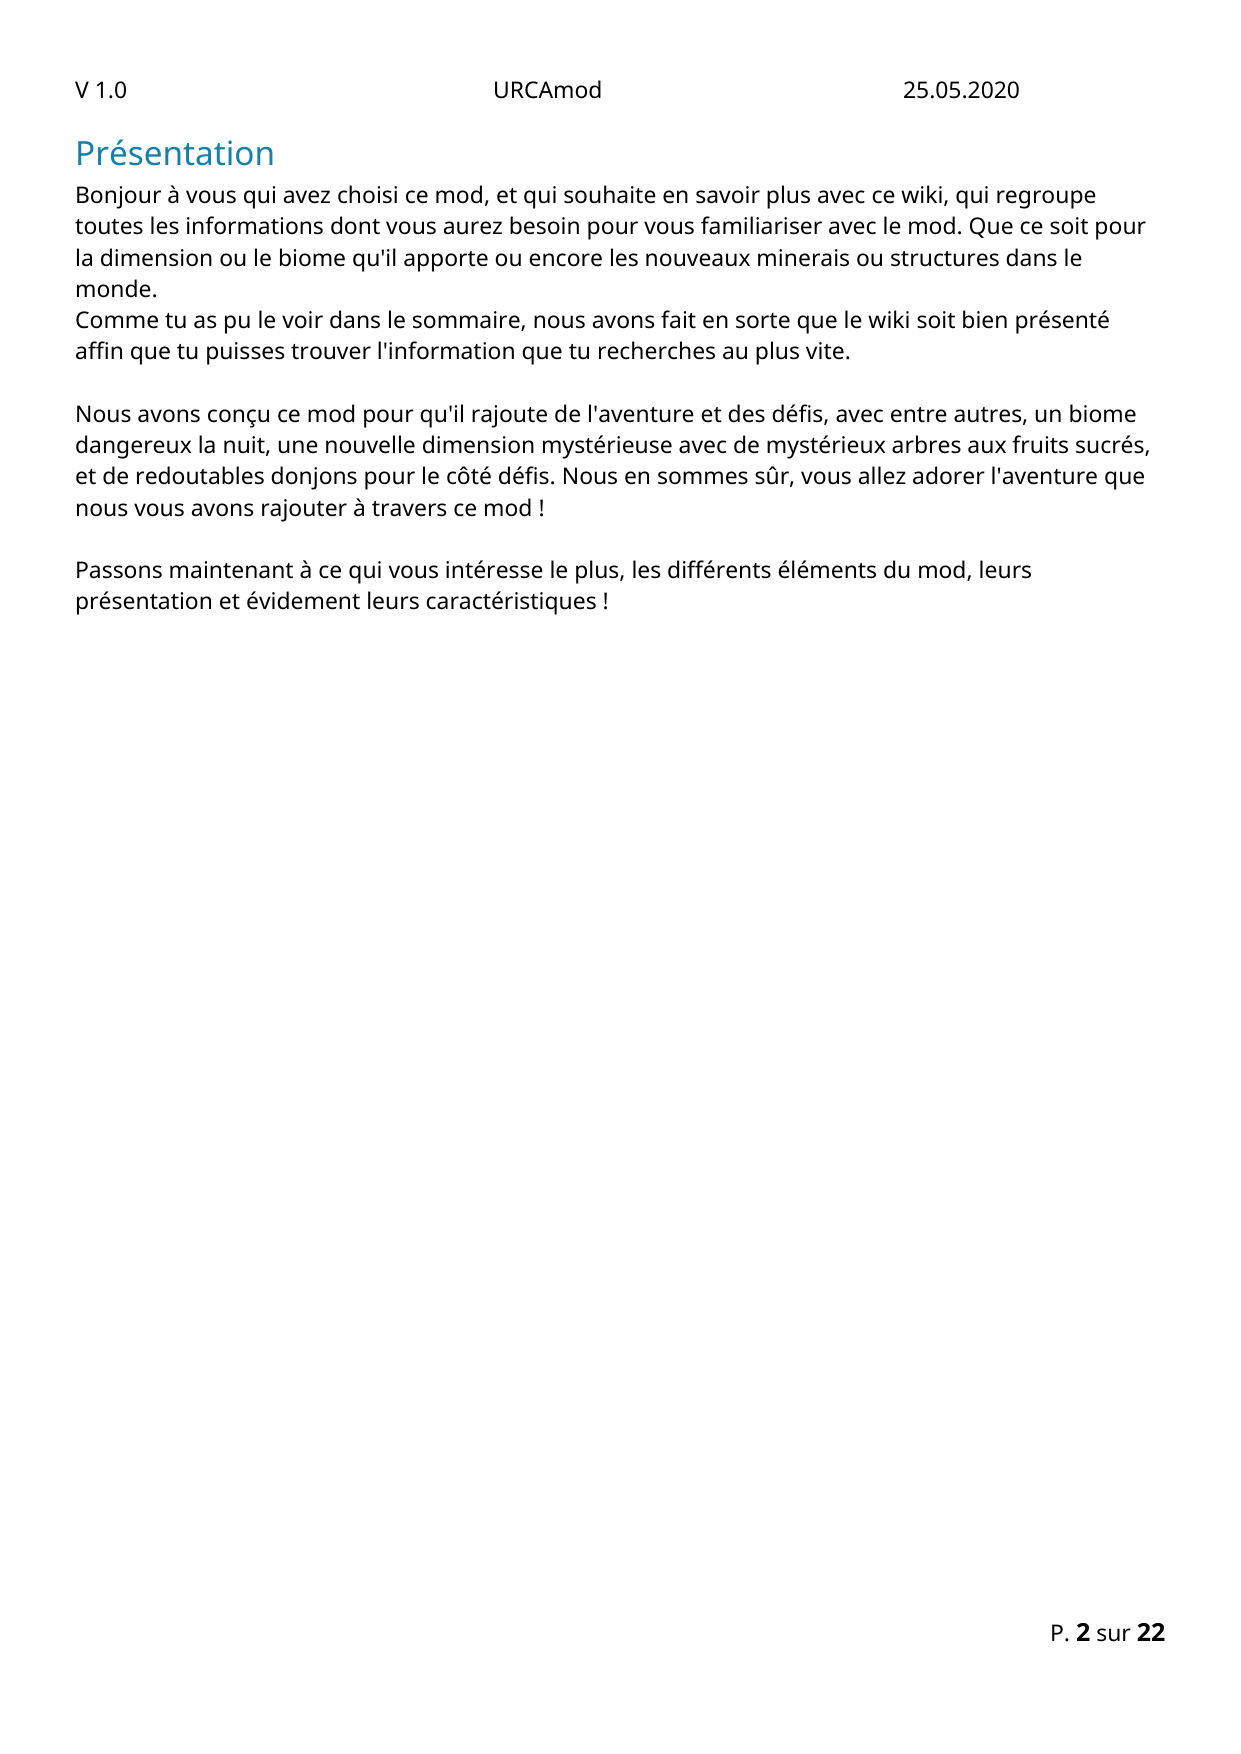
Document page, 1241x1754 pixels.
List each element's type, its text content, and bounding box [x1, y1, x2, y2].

text Bonjour à vous qui avez choisi ce mod, et qui souhaite en savoir plus avec ce wiki, qui regroupe toutes les informations dont vous aurez besoin pour vous familiariser avec le mod. Que ce soit pour la dimension ou le biome qu'il apporte ou encore les nouveaux minerais ou structures dans le monde. [75, 179, 1165, 304]
text Passons maintenant à ce qui vous intéresse le plus, les différents éléments du mod, leurs présentation et évidement leurs caractéristiques ! [75, 554, 1165, 616]
text Comme tu as pu le voir dans le sommaire, nous avons fait en sorte que le wiki soit bien présenté affin que tu puisses trouver l'information que tu recherches au plus vite. [75, 304, 1165, 366]
text Nous avons conçu ce mod pour qu'il rajoute de l'aventure et des défis, avec entre autres, un biome dangereux la nuit, une nouvelle dimension mystérieuse avec de mystérieux arbres aux fruits sucrés, et de redoutables donjons pour le côté défis. Nous en sommes sûr, vous allez adorer l'aventure que nous vous avons rajouter à travers ce mod ! [75, 398, 1165, 554]
subtitle Présentation [75, 130, 1165, 175]
